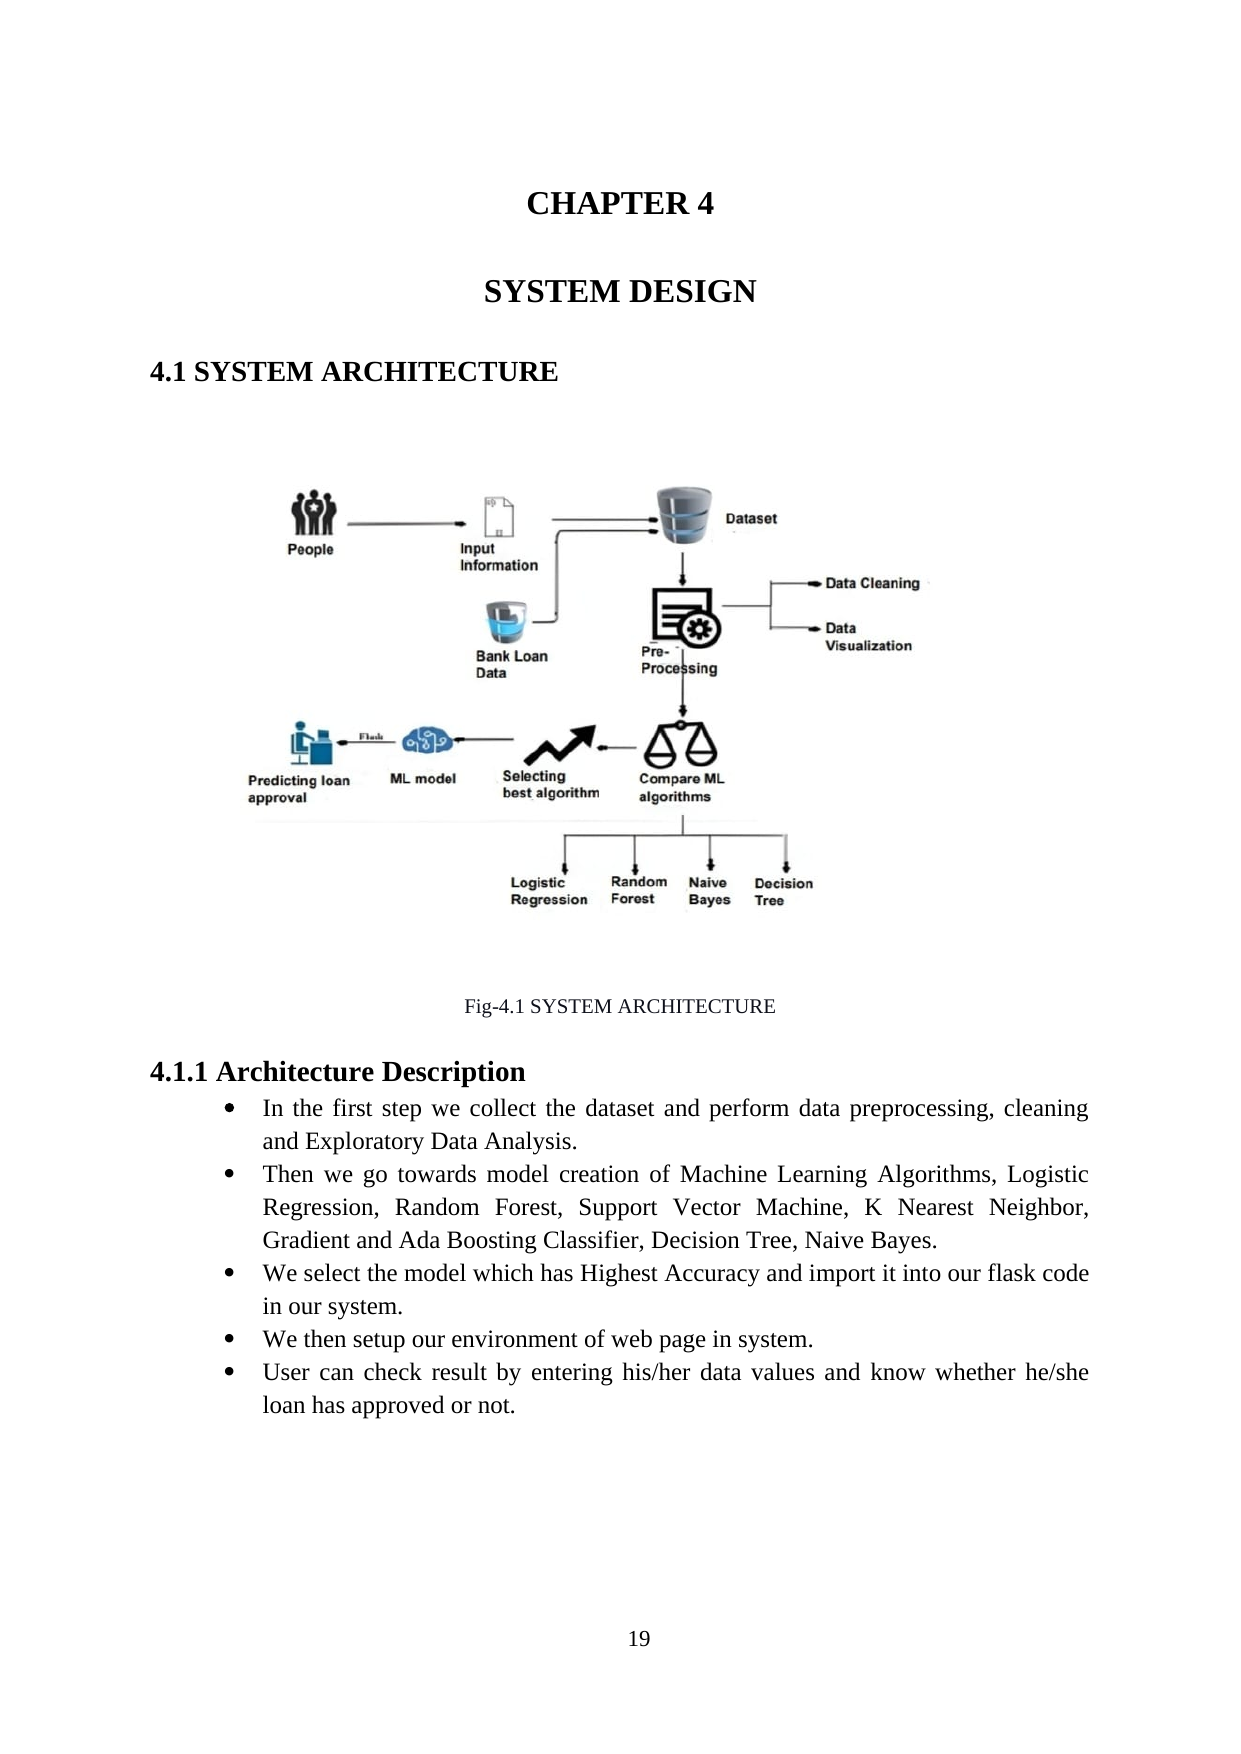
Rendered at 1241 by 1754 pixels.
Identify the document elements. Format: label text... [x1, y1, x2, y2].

picture [150, 425, 1061, 990]
text Fig-4.1 SYSTEM ARCHITECTURE [150, 994, 1090, 1018]
list Then we go towards model creation of Machine Learning Algorithms, Logistic Regression, Random Forest, Support Vector Machine, K Nearest Neighbor, Gradient and Ada Boosting Classifier, Decision Tree, Naive Bayes. [225, 1159, 1090, 1254]
text 4.1.1 Architecture Description [150, 1054, 1090, 1088]
list We then setup our environment of web page in system. [225, 1324, 1090, 1353]
list User can check result by entering his/her data values and know whether he/she loan has approved or not. [225, 1357, 1090, 1419]
text SYSTEM DESIGN [150, 271, 1090, 309]
text CHAPTER 4 [150, 183, 1090, 221]
text 4.1 SYSTEM ARCHITECTURE [150, 354, 1090, 387]
list In the first step we collect the dataset and perform data preprocessing, cleaning and Exploratory Data Analysis. [225, 1093, 1090, 1155]
list We select the model which has Highest Accuracy and import it into our flask code in our system. [225, 1258, 1090, 1320]
